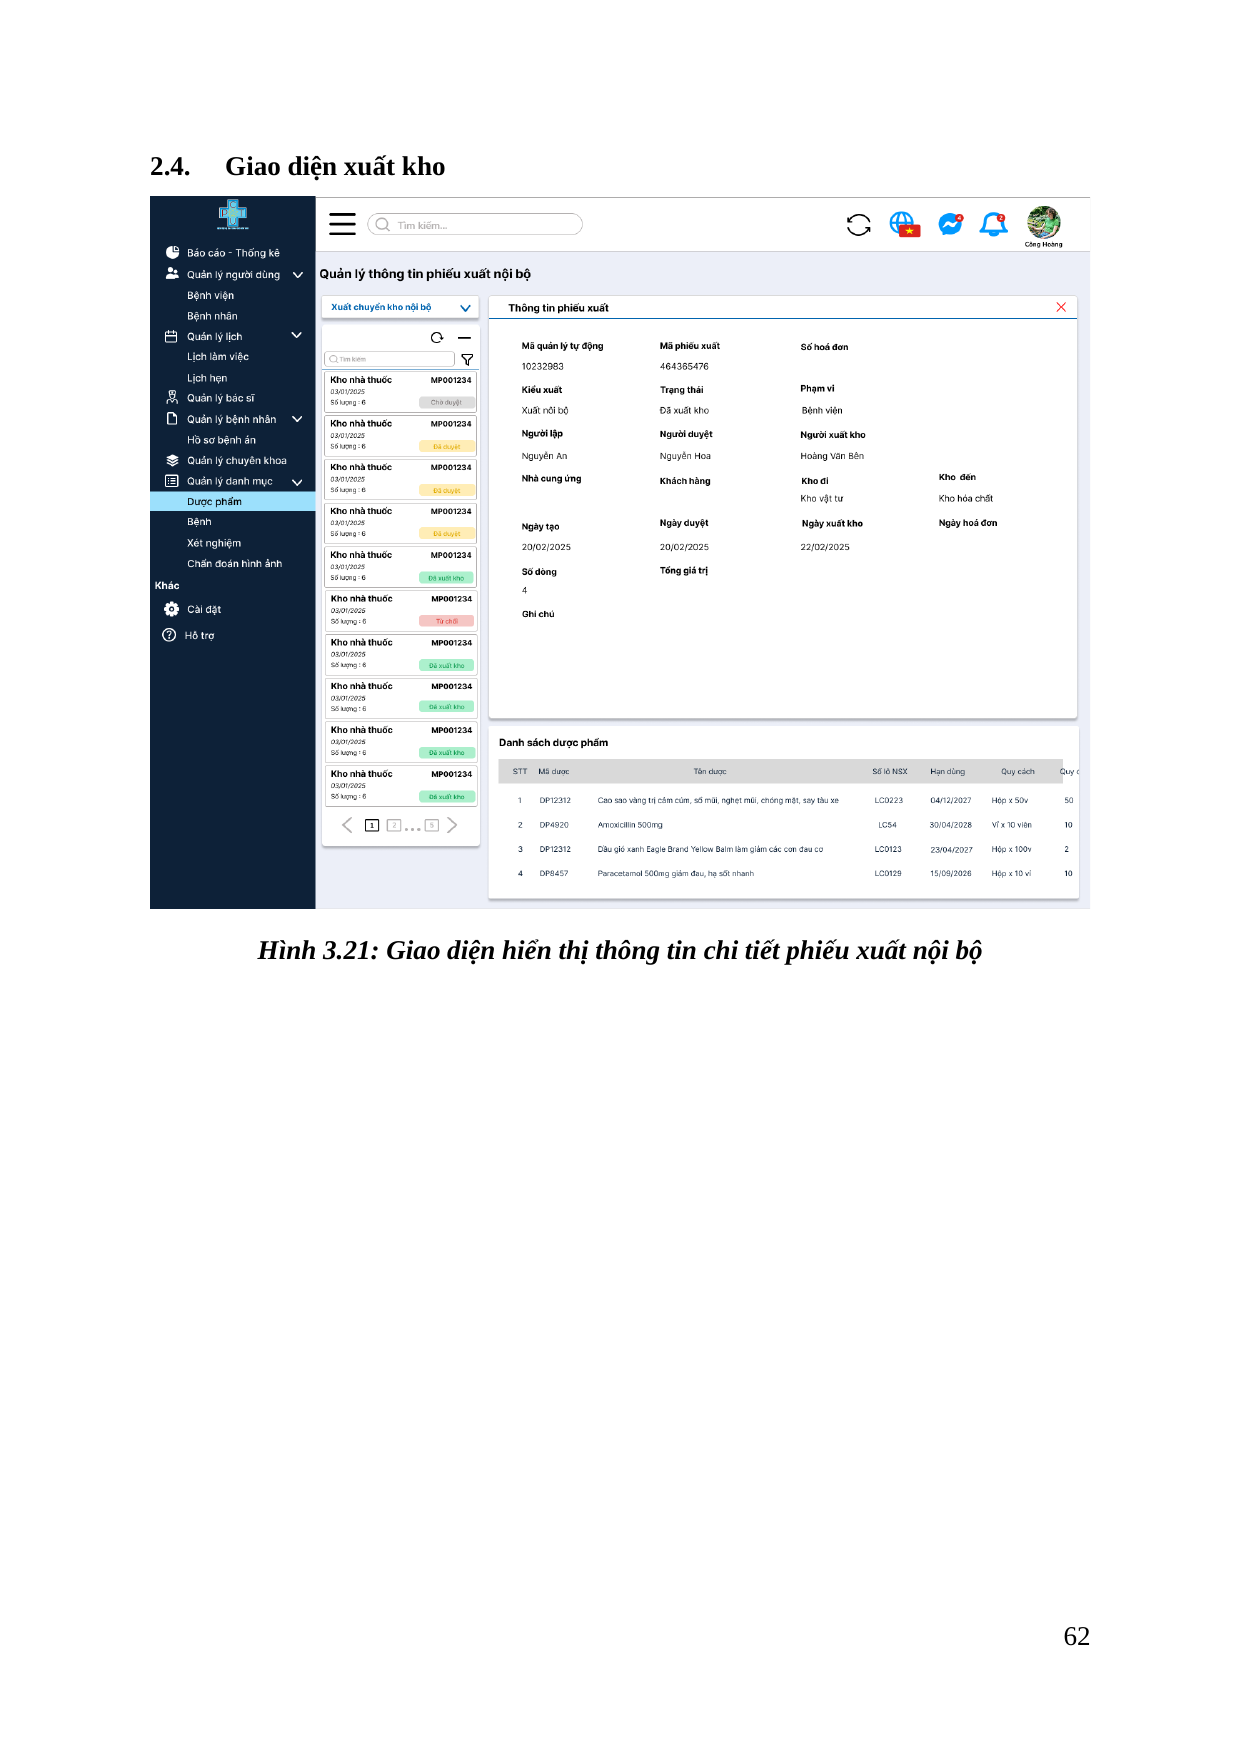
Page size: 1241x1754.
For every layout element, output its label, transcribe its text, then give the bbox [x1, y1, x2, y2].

picture [150, 196, 1091, 909]
subtitle Giao diện xuất kho [150, 150, 1090, 181]
